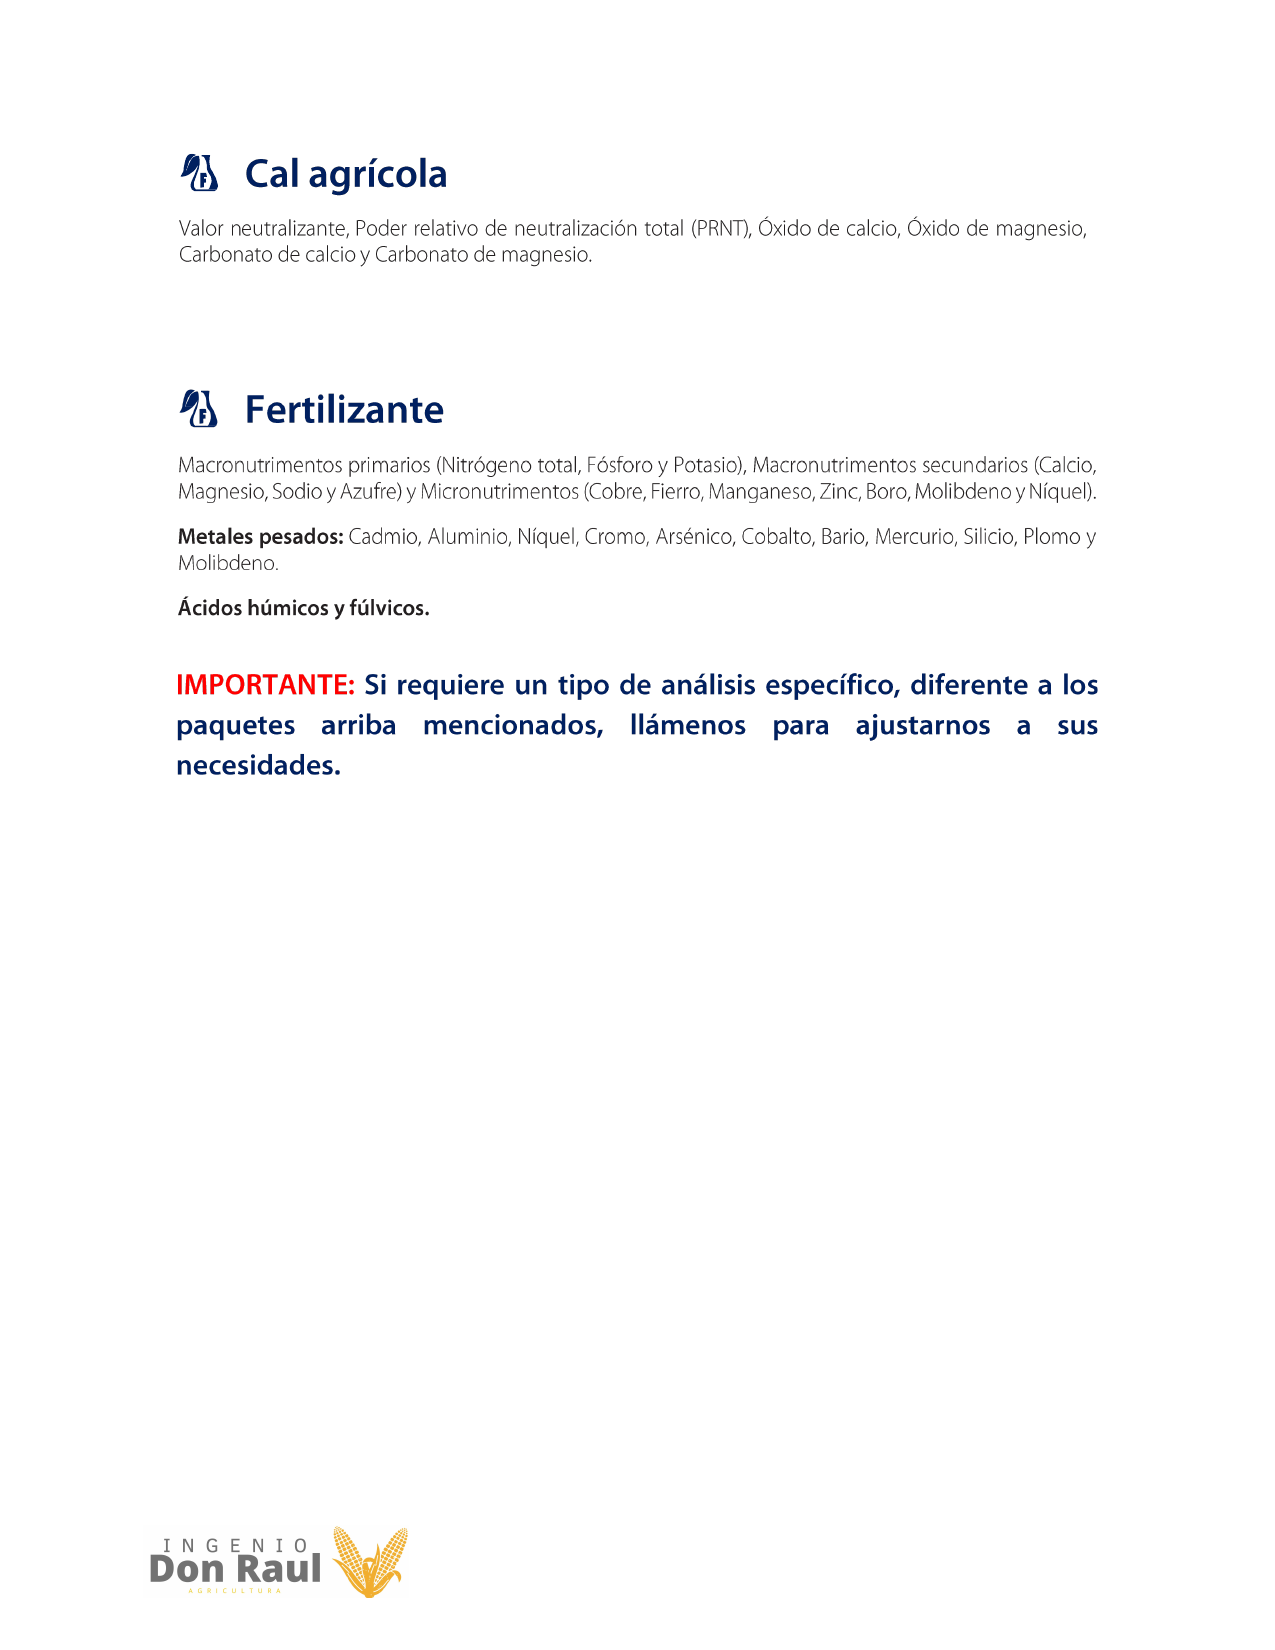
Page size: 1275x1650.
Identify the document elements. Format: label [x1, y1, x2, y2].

picture [177, 389, 1098, 775]
picture [179, 214, 1101, 267]
picture [245, 147, 465, 197]
picture [142, 1525, 409, 1598]
